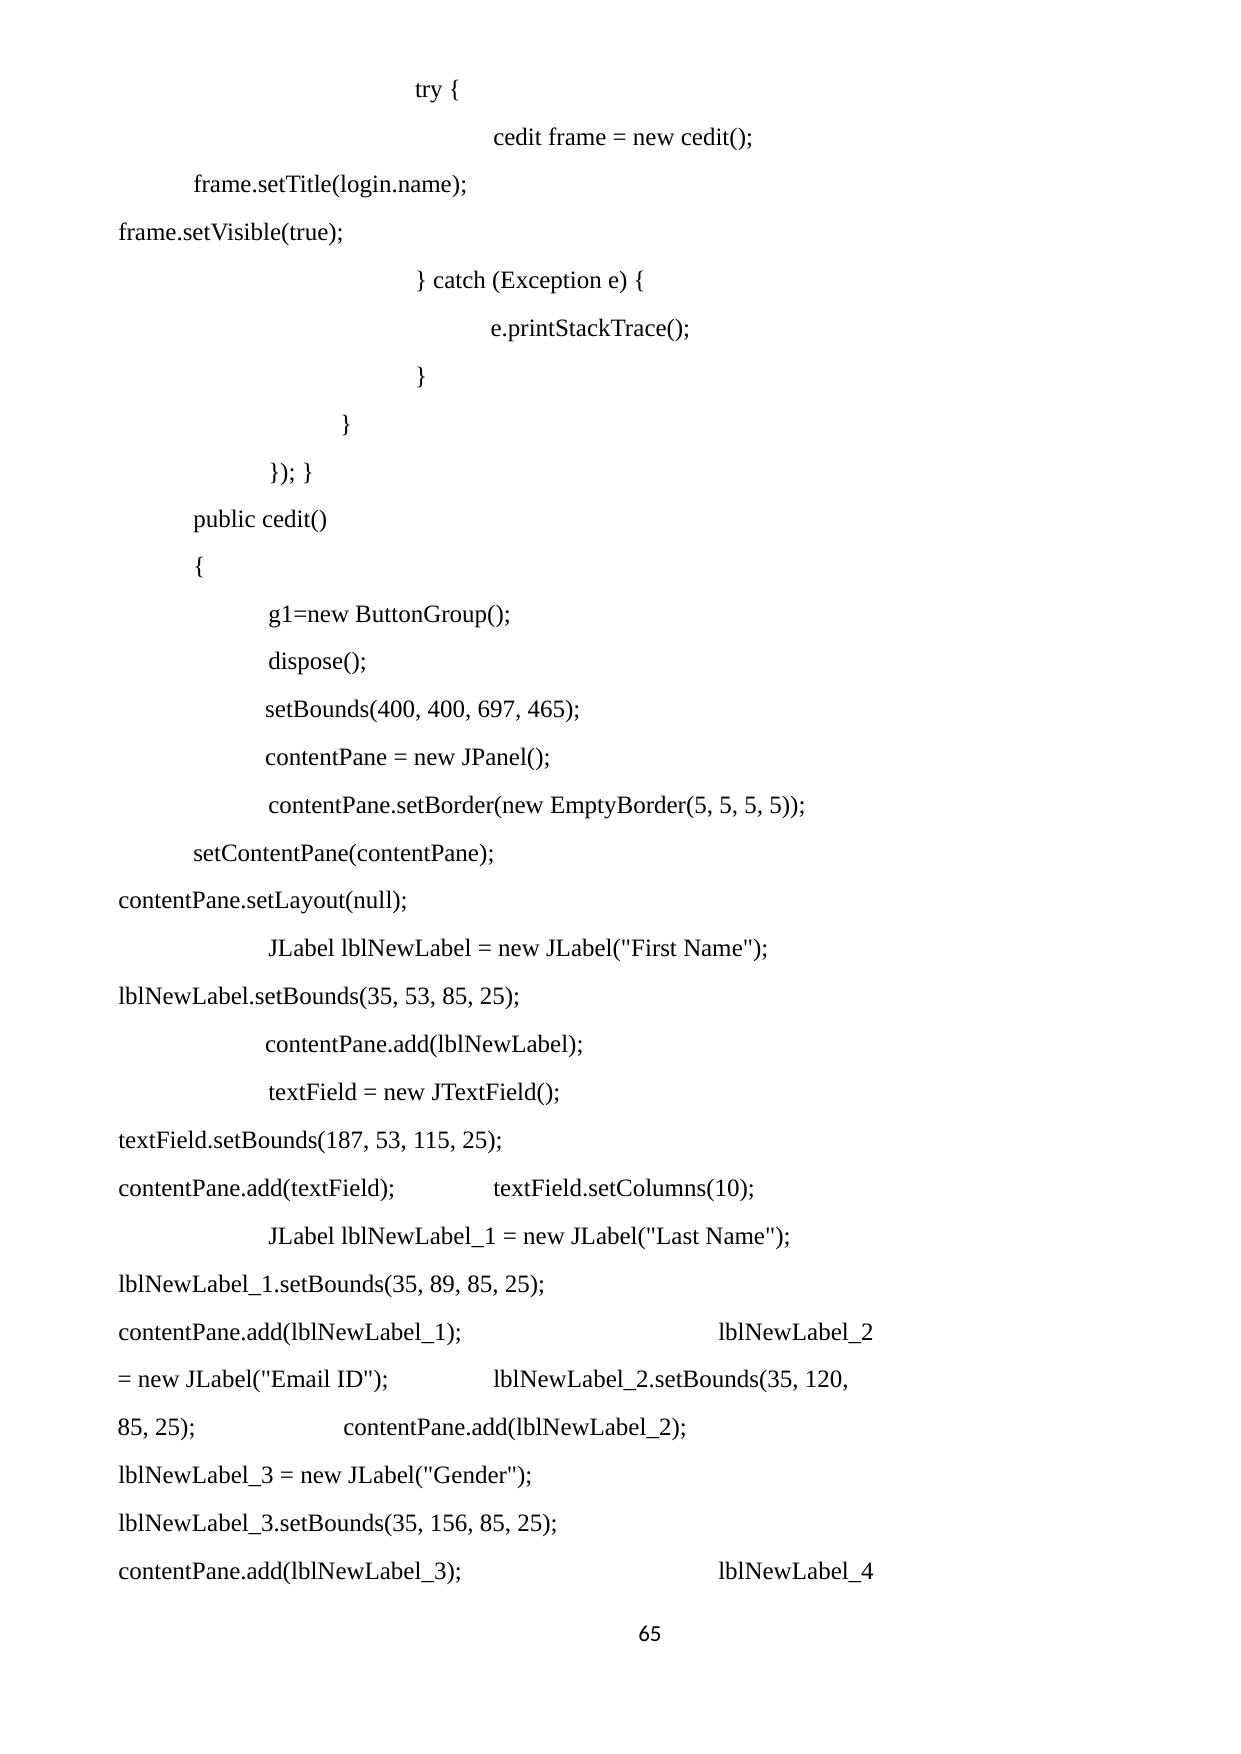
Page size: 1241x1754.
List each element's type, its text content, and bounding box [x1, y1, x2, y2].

text cedit frame = new cedit(); frame.setTitle(login.name); frame.setVisible(true); [116, 122, 1001, 246]
text try { [116, 74, 1189, 102]
text contentPane = new JPanel(); [116, 742, 1189, 771]
text g1=new ButtonGroup(); dispose(); [193, 599, 615, 675]
text } catch (Exception e) { [116, 265, 1189, 294]
text } [118, 361, 1189, 390]
text textField = new JTextField(); textField.setBounds(187, 53, 115, 25); contentPane.add(textField); textField.setColumns(10); [116, 1077, 813, 1202]
text } [118, 409, 1189, 437]
text contentPane.setBorder(new EmptyBorder(5, 5, 5, 5)); setContentPane(contentPane); contentPane.setLayout(null); [116, 790, 865, 914]
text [116, 1221, 879, 1585]
text JLabel lblNewLabel = new JLabel("First Name"); lblNewLabel.setBounds(35, 53, 85, 25); [116, 933, 1055, 1010]
text setBounds(400, 400, 697, 465); [118, 694, 1189, 723]
text e.printStackTrace(); [118, 313, 1189, 342]
text }); } public cedit() { [193, 457, 345, 580]
text contentPane.add(lblNewLabel); [116, 1029, 1189, 1058]
